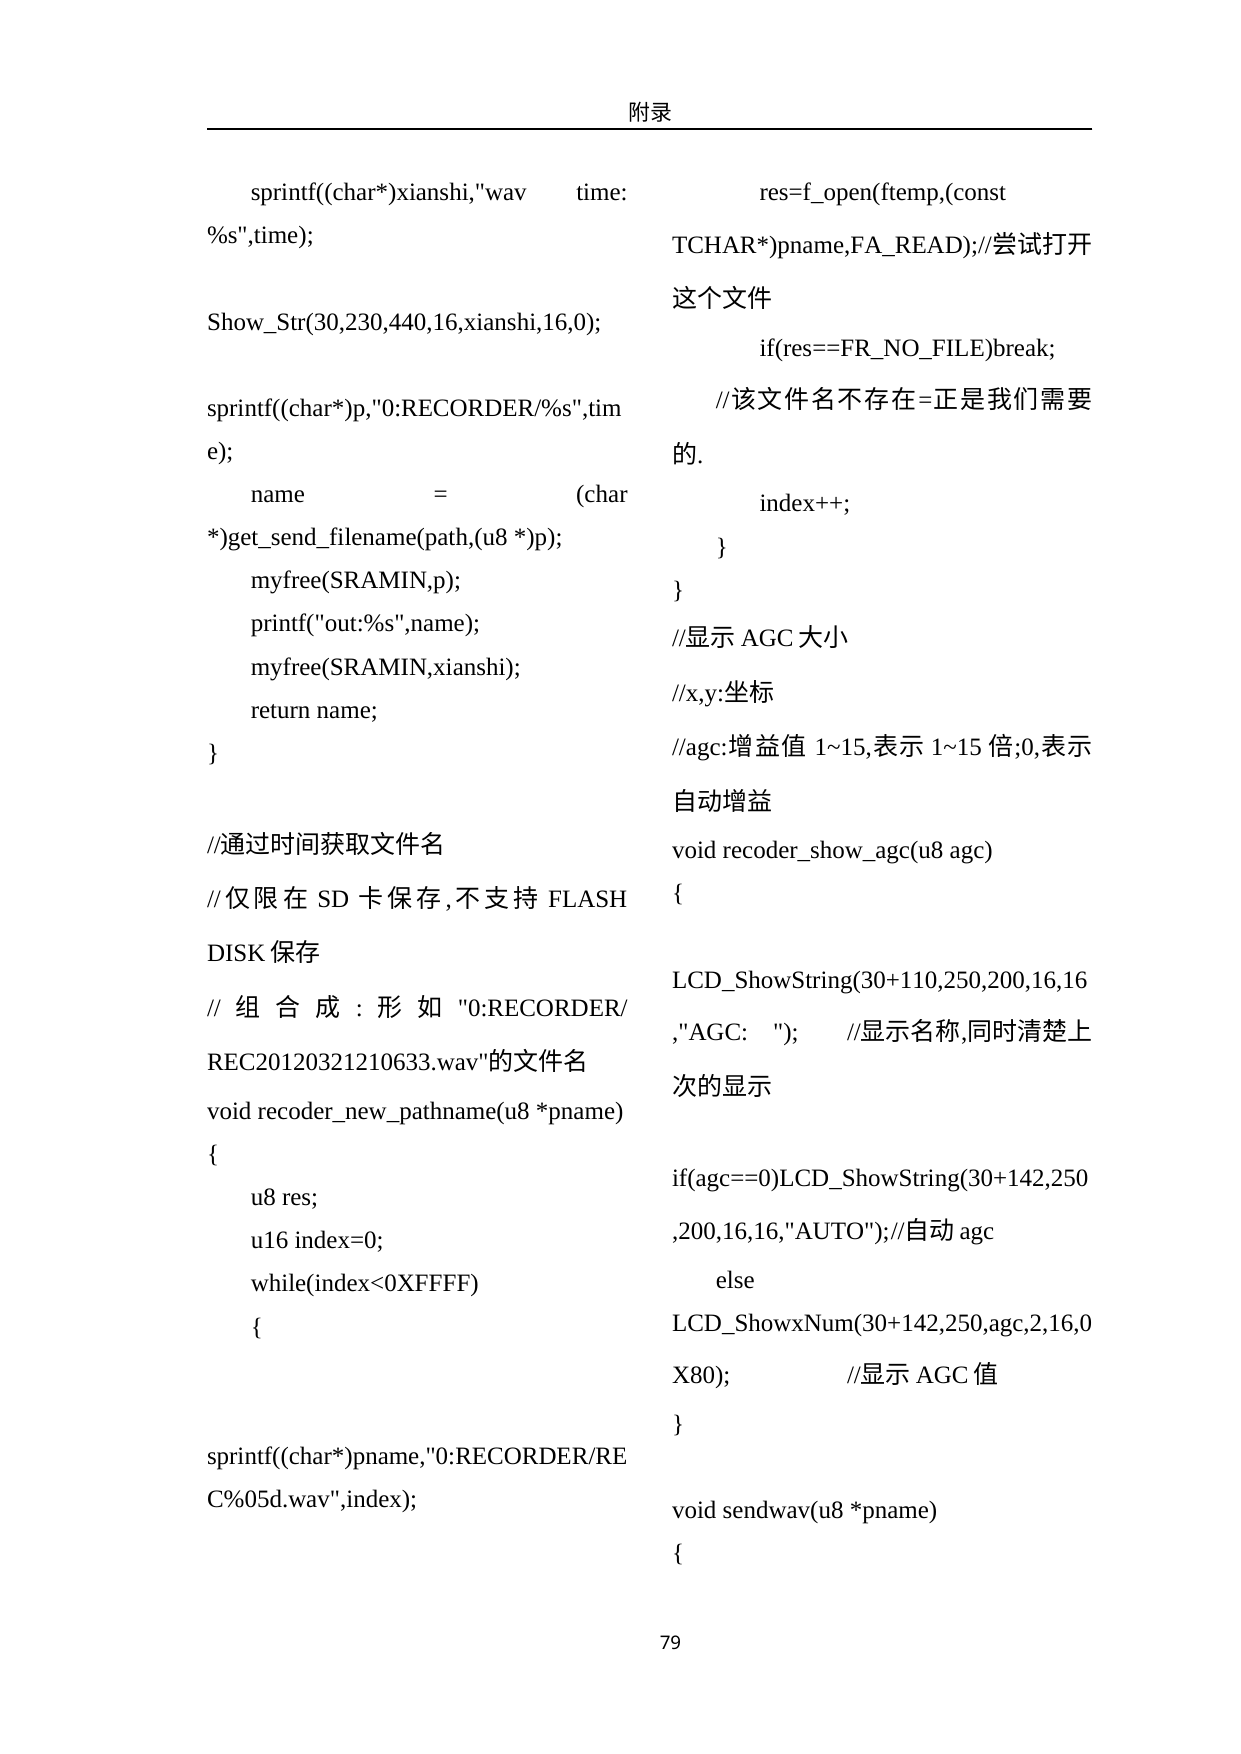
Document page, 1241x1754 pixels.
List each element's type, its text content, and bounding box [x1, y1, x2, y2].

text else LCD_ShowxNum(30+142,250,agc,2,16,0X80); //显示AGC值 [672, 1265, 1092, 1391]
text index++; [672, 488, 1092, 517]
text res=f_open(ftemp,(const TCHAR*)pname,FA_READ);//尝试打开这个文件 [672, 177, 1092, 315]
text u8 res; [207, 1182, 627, 1211]
text { [207, 1139, 627, 1168]
text name = (char *)get_send_filename(path,(u8 *)p); [207, 479, 627, 551]
text } [672, 1409, 1092, 1438]
text //agc:增益值 1~15,表示1~15倍;0,表示自动增益 [672, 727, 1092, 817]
text void sendwav(u8 *pname) [672, 1495, 1092, 1524]
text } [672, 532, 1092, 560]
text void recoder_show_agc(u8 agc) [672, 835, 1092, 864]
text LCD_ShowString(30+110,250,200,16,16,"AGC: "); //显示名称,同时清楚上次的显示 [672, 922, 1092, 1102]
text //x,y:坐标 [672, 672, 1092, 708]
text sprintf((char*)xianshi,"wav time:%s",time); [207, 177, 627, 249]
text //组合成:形如"0:RECORDER/REC20120321210633.wav"的文件名 [207, 987, 627, 1078]
text //仅限在SD卡保存,不支持FLASH DISK保存 [207, 878, 627, 969]
text if(res==FR_NO_FILE)break; //该文件名不存在=正是我们需要的. [672, 333, 1092, 470]
text Show_Str(30,230,440,16,xianshi,16,0); [207, 263, 627, 335]
text { [672, 1538, 1092, 1567]
text while(index<0XFFFF) [207, 1268, 627, 1297]
text { [672, 878, 1092, 907]
text myfree(SRAMIN,p); [207, 565, 627, 594]
text printf("out:%s",name); [207, 608, 627, 637]
text //通过时间获取文件名 [207, 824, 627, 860]
text } [672, 575, 1092, 603]
text myfree(SRAMIN,xianshi); [207, 652, 627, 680]
text sprintf((char*)pname,"0:RECORDER/REC%05d.wav",index); [207, 1355, 627, 1513]
text return name; [207, 695, 627, 723]
text //显示AGC大小 [672, 618, 1092, 654]
text { [207, 1312, 627, 1340]
text } [207, 738, 627, 767]
text void recoder_new_pathname(u8 *pname) [207, 1096, 627, 1125]
text u16 index=0; [207, 1225, 627, 1254]
text if(agc==0)LCD_ShowString(30+142,250,200,16,16,"AUTO"); //自动agc [672, 1120, 1092, 1247]
text sprintf((char*)p,"0:RECORDER/%s",time); [207, 350, 627, 465]
